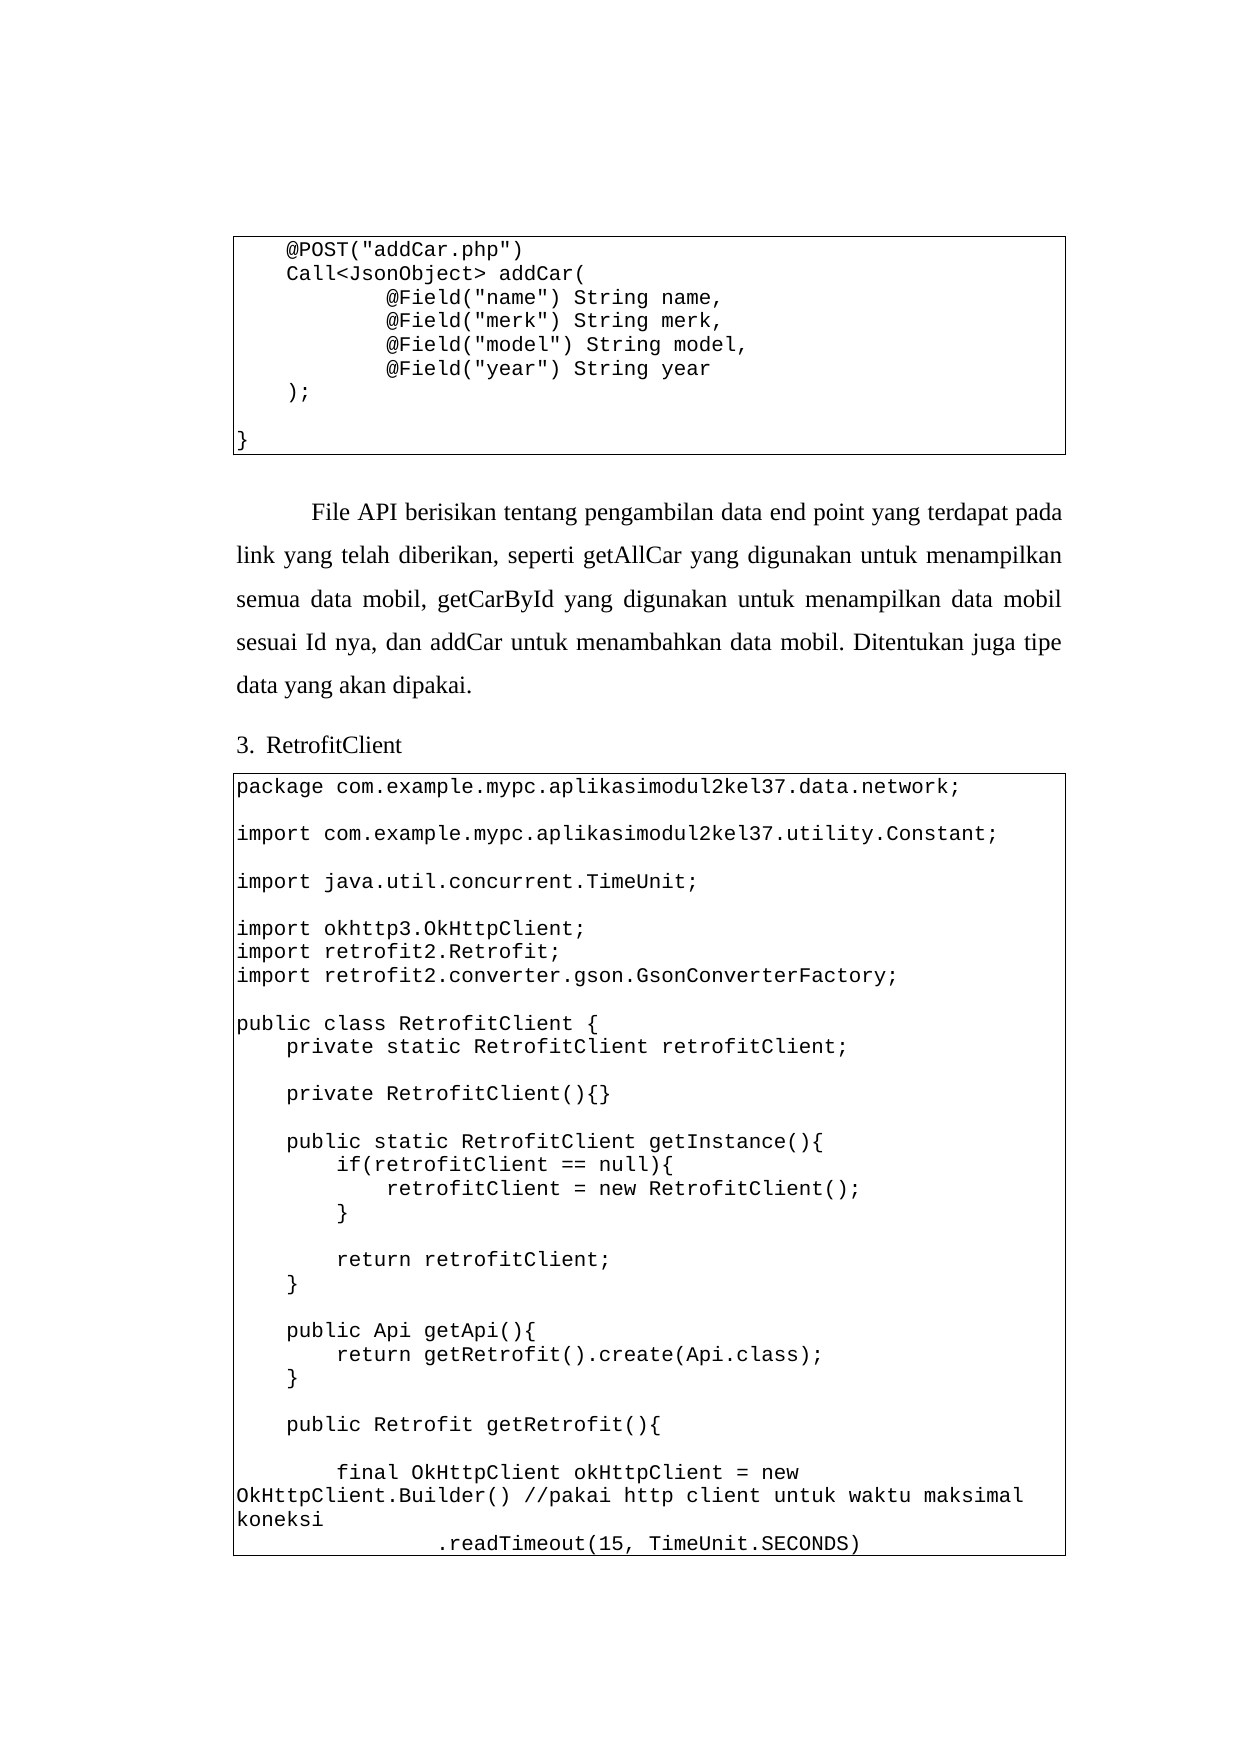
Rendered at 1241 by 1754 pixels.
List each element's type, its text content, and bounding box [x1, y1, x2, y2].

text import com.example.mypc.aplikasimodul2kel37.utility.Constant; [236, 823, 1063, 847]
text .readTimeout(15, TimeUnit.SECONDS) [236, 1533, 1063, 1555]
text @Field("name") String name, [236, 287, 1063, 310]
text File API berisikan tentang pengambilan data end point yang terdapat pada link yang telah diberikan, seperti getAllCar yang digunakan untuk menampilkan semua data mobil, getCarById yang digunakan untuk menampilkan data mobil sesuai Id nya, dan addCar untuk menambahkan data mobil. Ditentukan juga tipe data yang akan dipakai. [236, 497, 1063, 699]
text import java.util.concurrent.TimeUnit; [236, 871, 1063, 894]
text if(retrofitClient == null){ [236, 1154, 1063, 1178]
text final OkHttpClient okHttpClient = new OkHttpClient.Builder() //pakai http client untuk waktu maksimal koneksi [236, 1462, 1063, 1533]
text return getRetrofit().create(Api.class); [236, 1343, 1063, 1367]
text @Field("year") String year [236, 358, 1063, 381]
text @Field("merk") String merk, [236, 310, 1063, 334]
text ); [236, 381, 1063, 405]
text retrofitClient = new RetrofitClient(); [236, 1178, 1063, 1202]
text @POST("addCar.php") [234, 237, 1065, 263]
text } [234, 425, 1065, 454]
text private static RetrofitClient retrofitClient; [236, 1036, 1063, 1060]
text return retrofitClient; [236, 1249, 1063, 1273]
text @Field("model") String model, [236, 334, 1063, 358]
text package com.example.mypc.aplikasimodul2kel37.data.network; [234, 774, 1065, 800]
text } [236, 1273, 1063, 1296]
text import retrofit2.converter.gson.GsonConverterFactory; [236, 965, 1063, 989]
text } [236, 1202, 1063, 1225]
text public Api getApi(){ [236, 1320, 1063, 1343]
text import retrofit2.Retrofit; [236, 942, 1063, 965]
text import okhttp3.OkHttpClient; [236, 918, 1063, 942]
text } [236, 1367, 1063, 1391]
list RetrofitClient [236, 730, 1063, 758]
text public static RetrofitClient getInstance(){ [236, 1131, 1063, 1154]
text public Retrofit getRetrofit(){ [236, 1414, 1063, 1438]
text public class RetrofitClient { [236, 1012, 1063, 1036]
text private RetrofitClient(){} [236, 1083, 1063, 1107]
text Call<JsonObject> addCar( [236, 263, 1063, 287]
